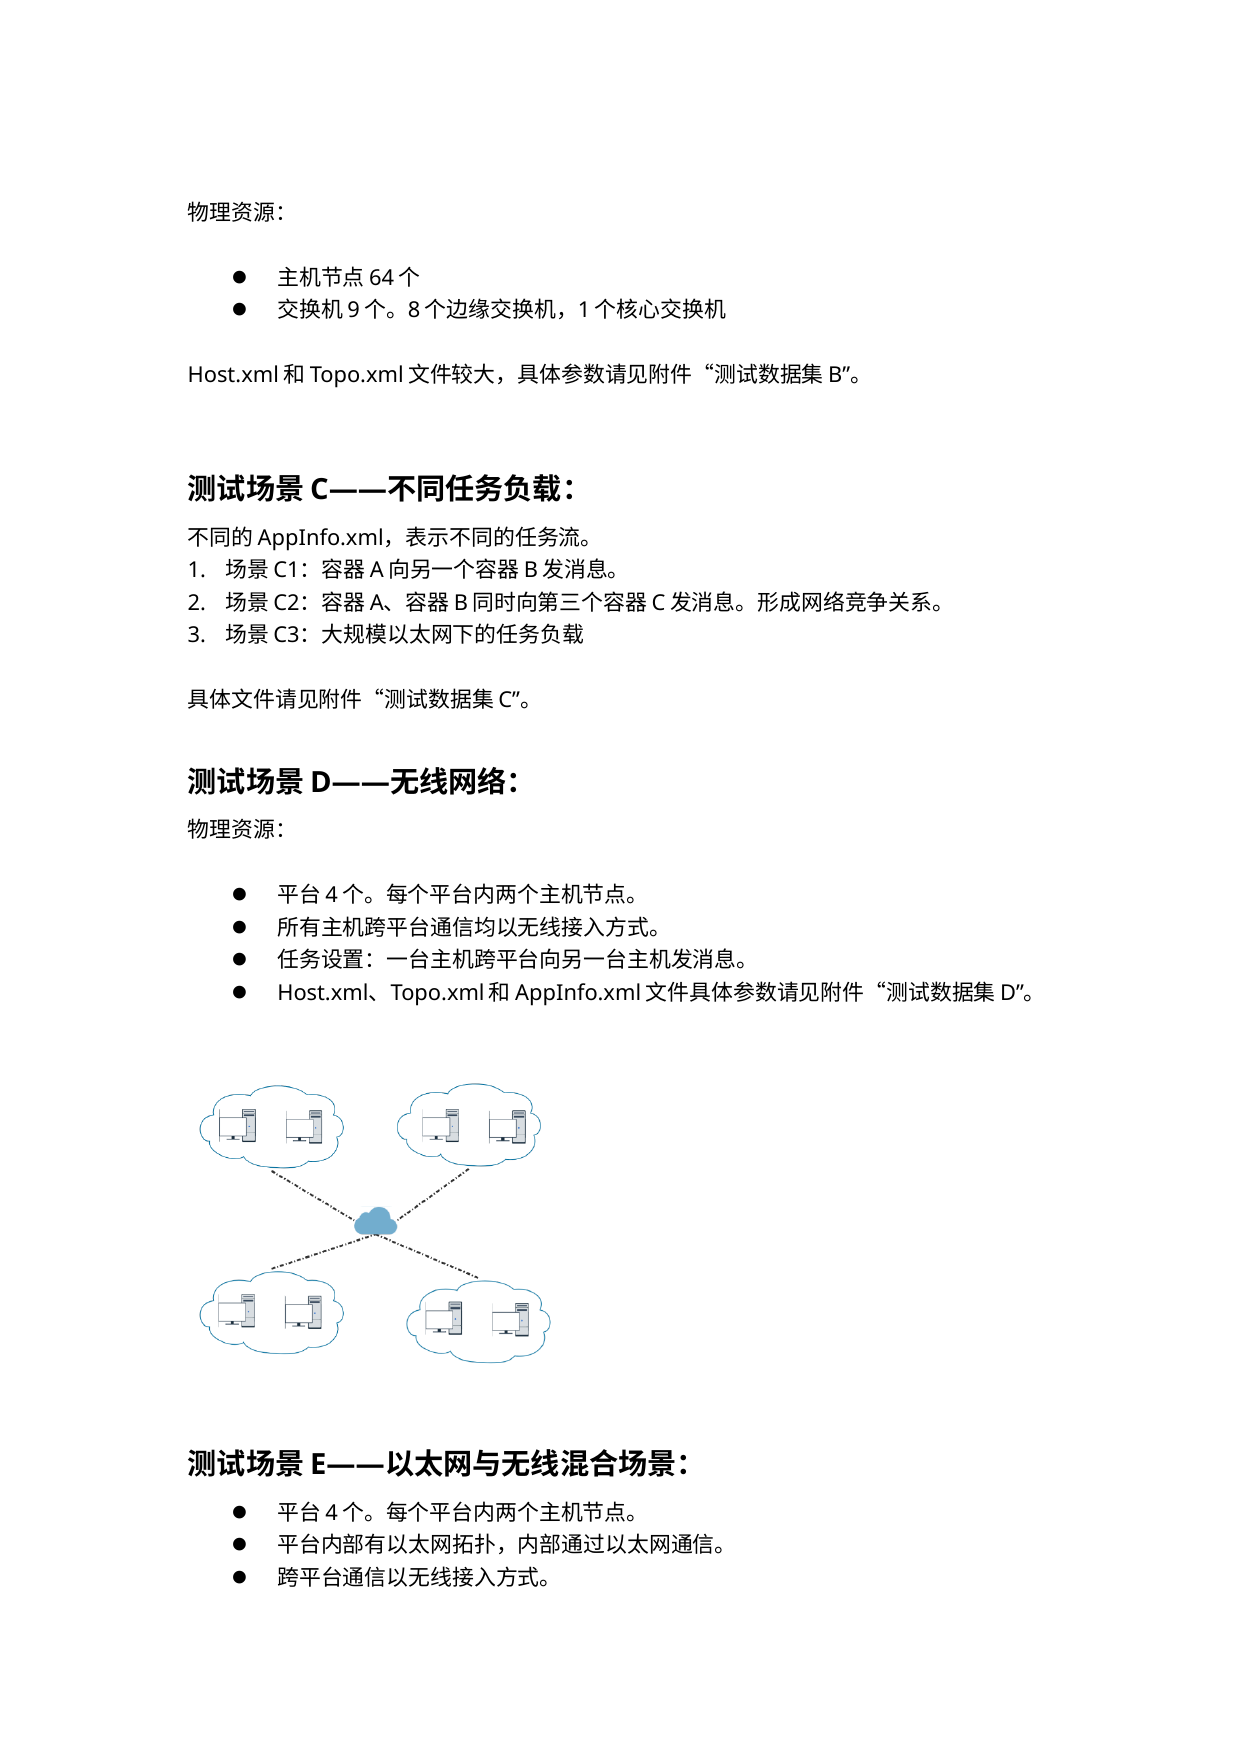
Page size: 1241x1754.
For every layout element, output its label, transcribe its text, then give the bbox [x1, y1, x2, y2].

list 平台内部有以太网拓扑，内部通过以太网通信。 [231, 1527, 1053, 1559]
text 具体文件请见附件“测试数据集C”。 [187, 682, 1053, 714]
text 物理资源： [187, 194, 1053, 227]
list 平台4个。每个平台内两个主机节点。 [231, 877, 1053, 909]
list 场景C2：容器A、容器B同时向第三个容器C发消息。形成网络竞争关系。 [187, 584, 1053, 617]
text 测试场景D——无线网络： [187, 747, 1053, 812]
list Host.xml、Topo.xml和AppInfo.xml文件具体参数请见附件“测试数据集D”。 [231, 974, 1053, 1007]
list 平台4个。每个平台内两个主机节点。 [231, 1494, 1053, 1527]
list 任务设置：一台主机跨平台向另一台主机发消息。 [231, 942, 1053, 974]
list 场景C1：容器A向另一个容器B发消息。 [187, 552, 1053, 584]
list 交换机9个。8个边缘交换机，1个核心交换机 [231, 292, 1053, 324]
list 场景C3：大规模以太网下的任务负载 [187, 617, 1053, 649]
list 跨平台通信以无线接入方式。 [231, 1559, 1053, 1592]
text 不同的AppInfo.xml，表示不同的任务流。 [187, 519, 1053, 552]
text 测试场景E——以太网与无线混合场景： [187, 1429, 1053, 1494]
list 所有主机跨平台通信均以无线接入方式。 [231, 909, 1053, 942]
text 物理资源： [187, 812, 1053, 844]
list 主机节点64个 [231, 259, 1053, 292]
text 测试场景C——不同任务负载： [187, 454, 1053, 519]
text Host.xml和Topo.xml文件较大，具体参数请见附件“测试数据集B”。 [187, 357, 1053, 389]
picture [187, 1072, 562, 1375]
